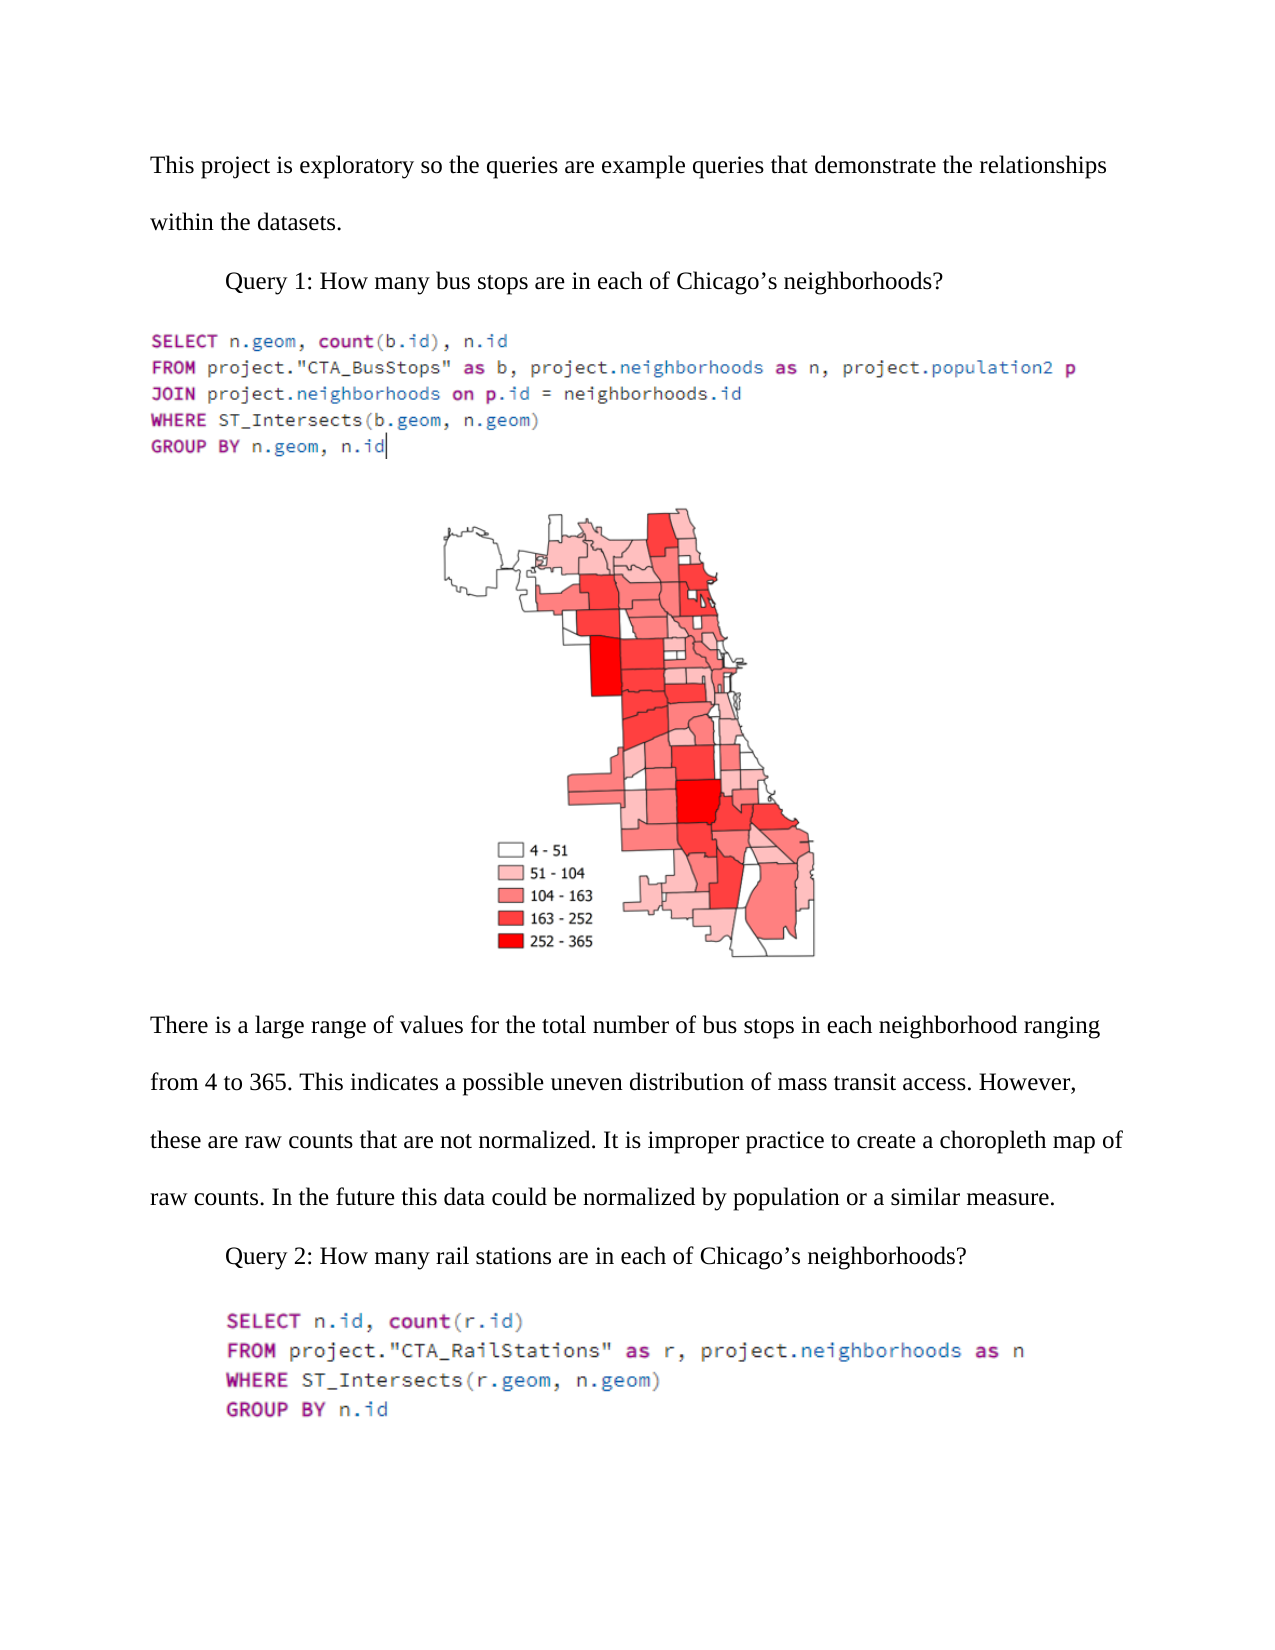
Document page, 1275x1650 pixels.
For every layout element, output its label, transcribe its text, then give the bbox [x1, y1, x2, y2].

text There is a large range of values for the total number of bus stops in each neighborhood ranging from 4 to 365. This indicates a possible uneven distribution of mass transit access. However, these are raw counts that are not normalized. It is improper practice to create a choropleth map of raw counts. In the future this data could be normalized by population or a similar measure. [150, 1010, 1125, 1211]
picture [225, 1301, 1061, 1437]
list Query 2: How many rail stations are in each of Chicago’s neighborhoods? [187, 1240, 1125, 1271]
picture [423, 487, 852, 982]
picture [150, 326, 1125, 459]
text This project is exploratory so the queries are example queries that demonstrate the relationships within the datasets. [150, 150, 1125, 236]
list Query 1: How many bus stops are in each of Chicago’s neighborhoods? [187, 265, 1125, 296]
